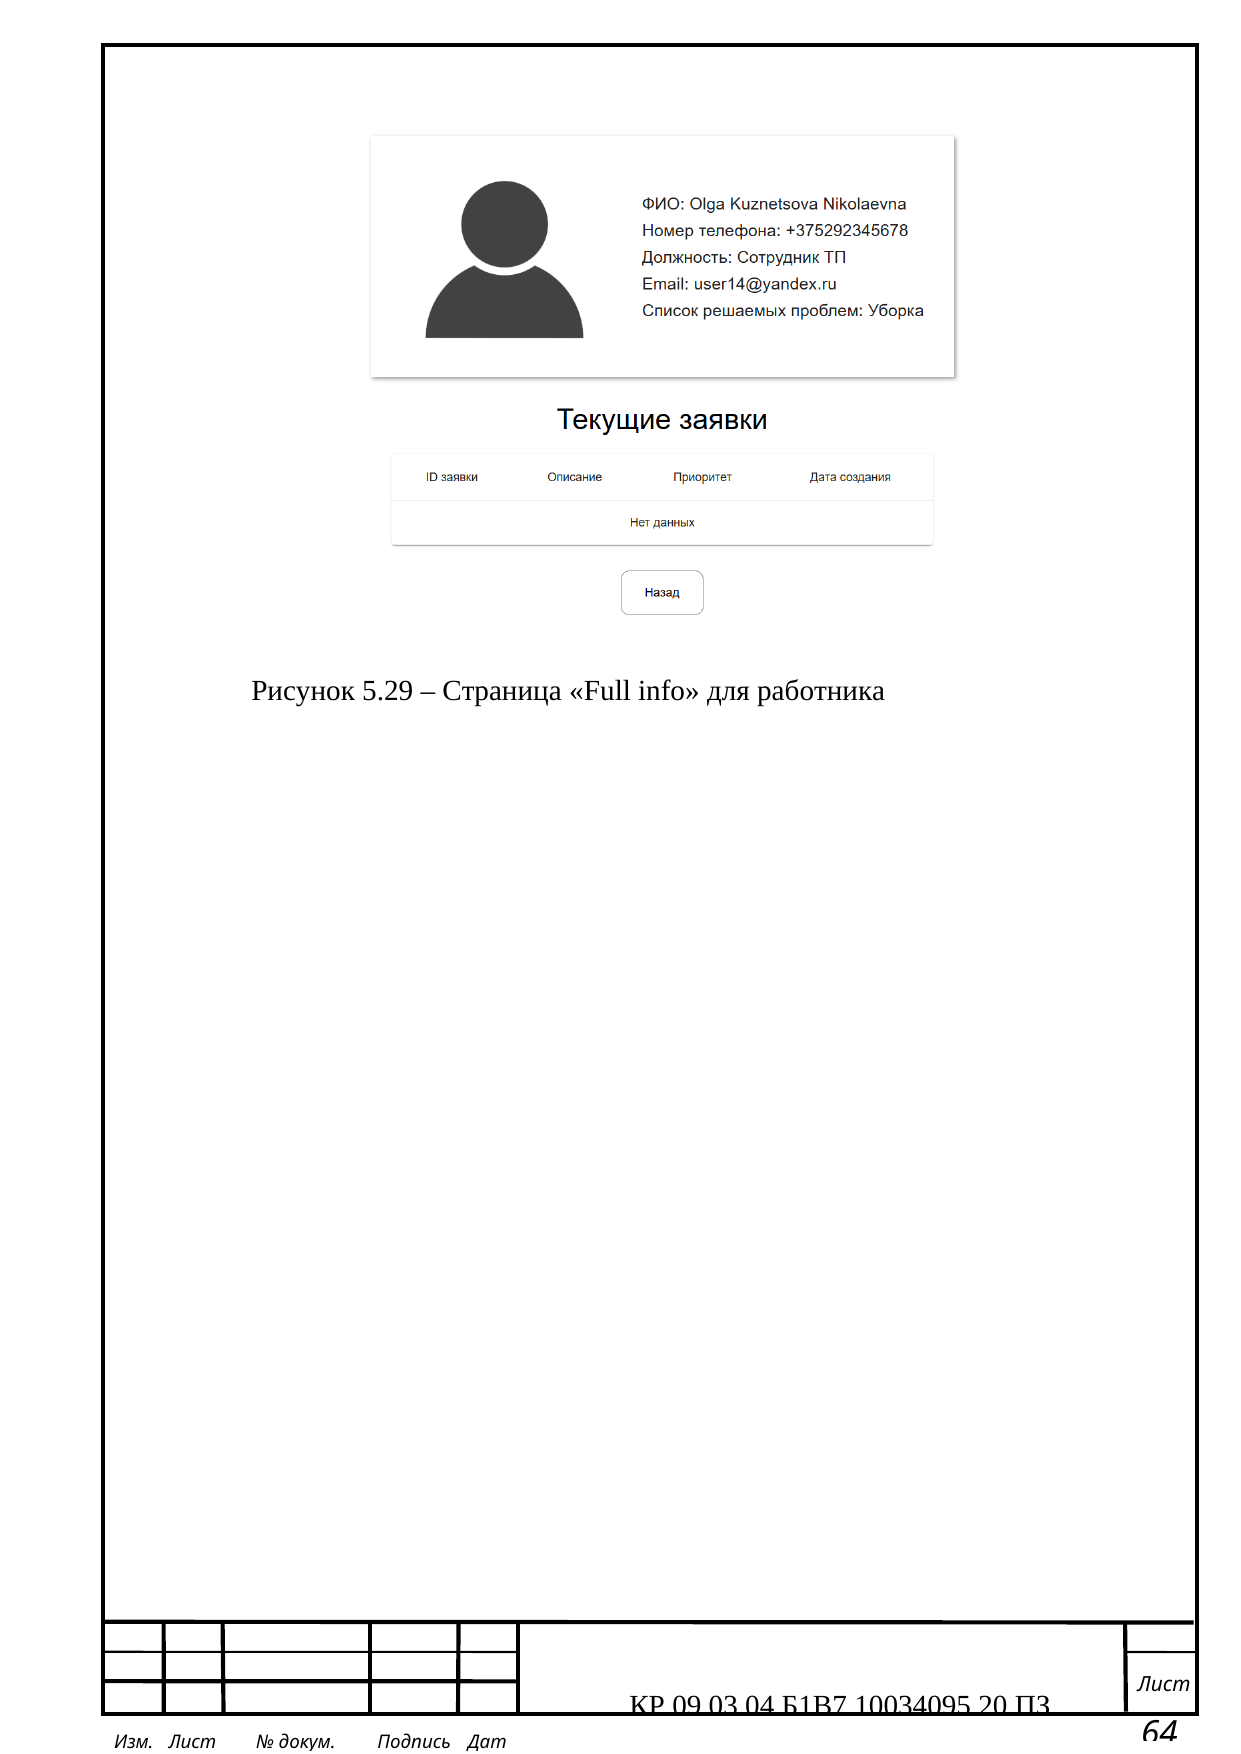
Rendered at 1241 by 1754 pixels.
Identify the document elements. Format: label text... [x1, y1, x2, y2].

picture [352, 118, 976, 630]
text Рисунок 5.29 – Страница «Full info» для работника [177, 673, 1152, 707]
